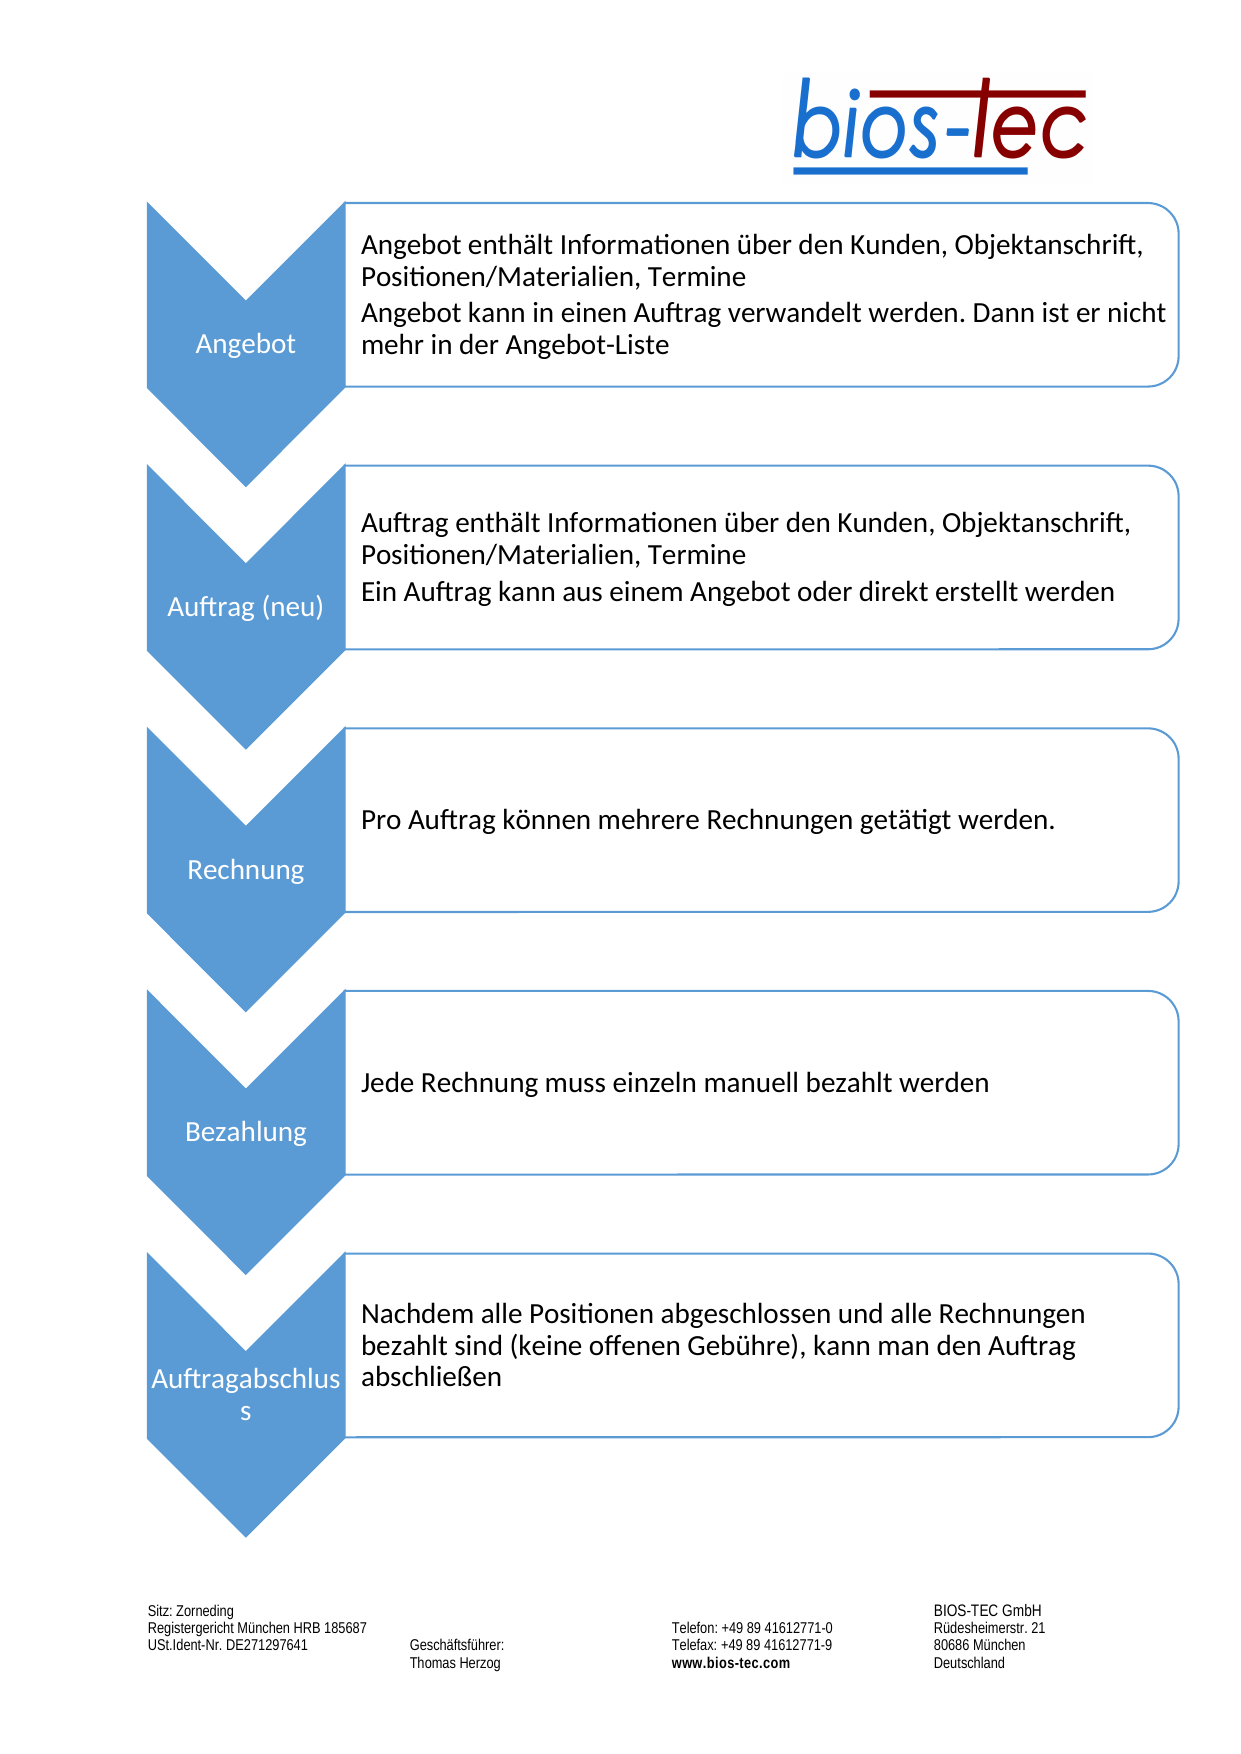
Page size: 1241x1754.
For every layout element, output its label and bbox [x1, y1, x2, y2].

picture [782, 73, 1093, 184]
